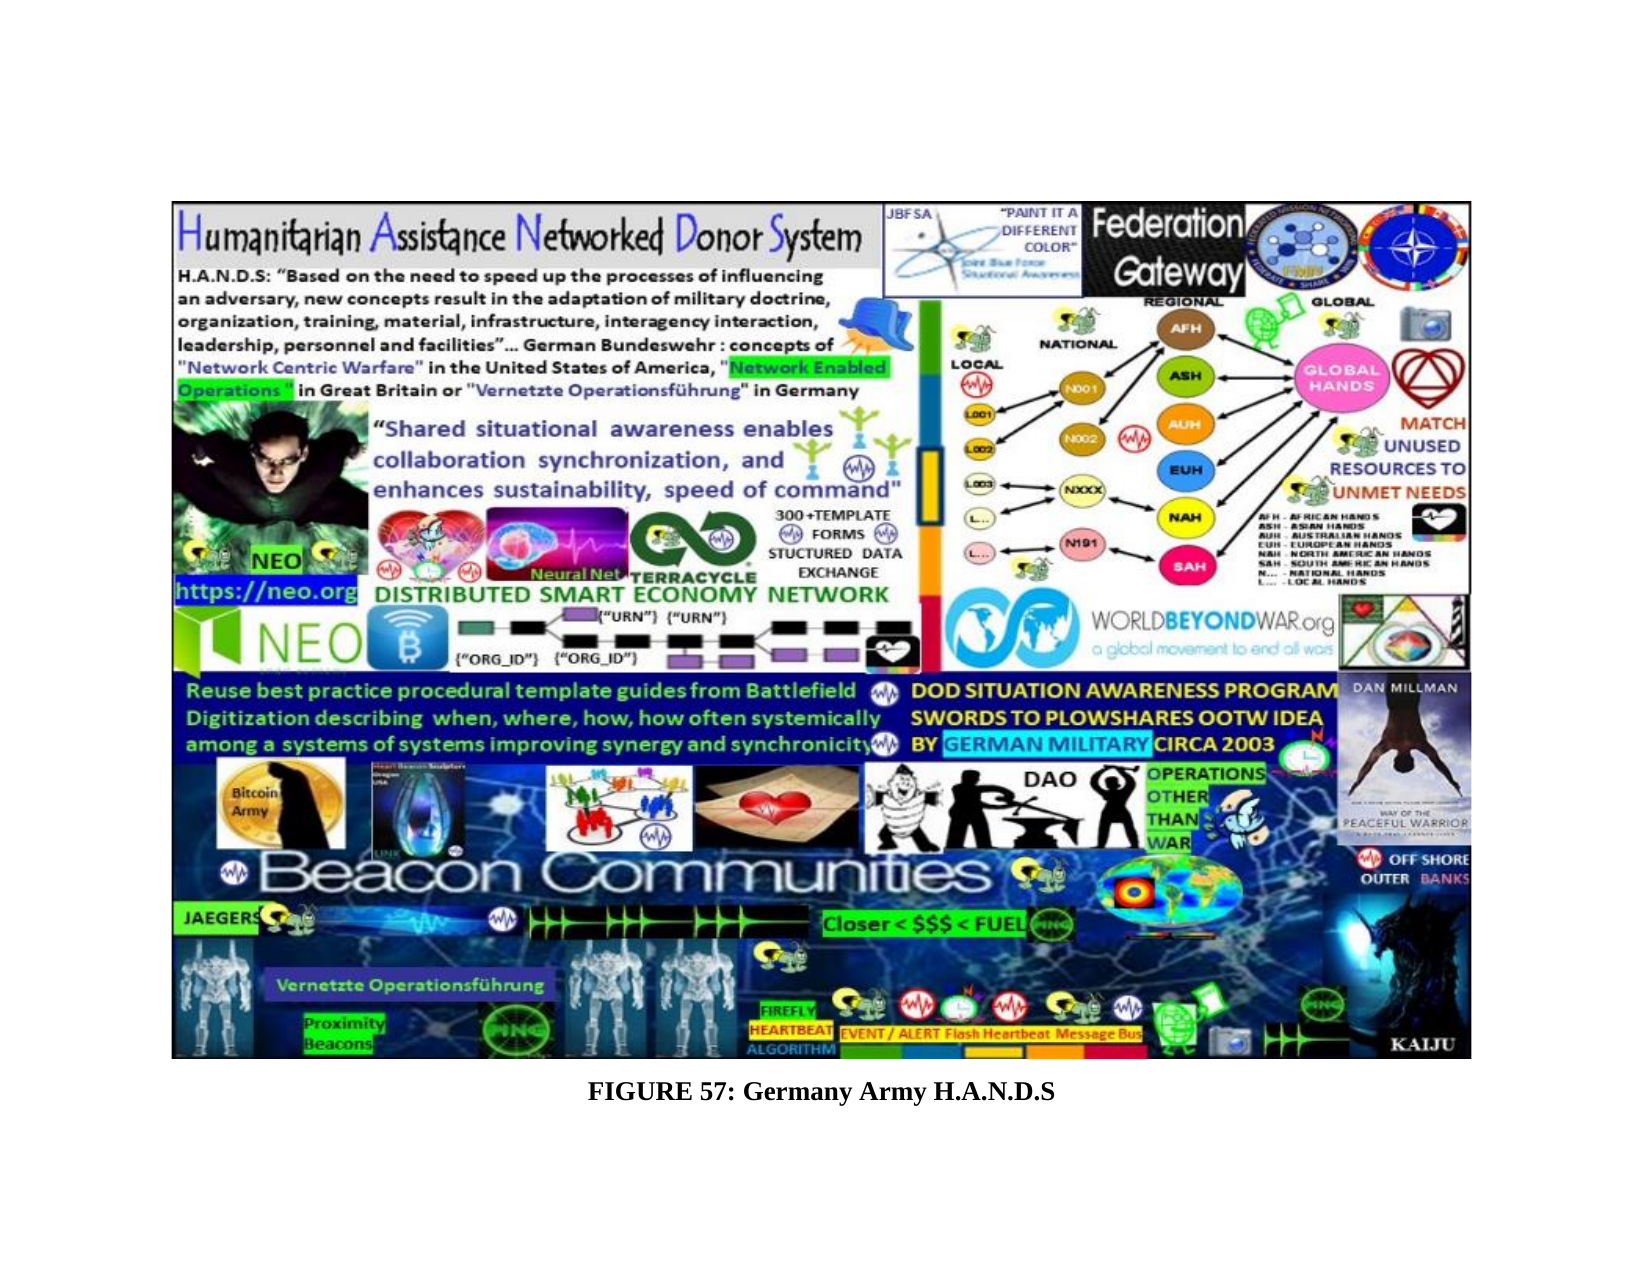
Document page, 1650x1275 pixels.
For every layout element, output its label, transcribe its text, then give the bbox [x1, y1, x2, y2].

picture [171, 201, 1472, 1059]
text FIGURE 57: Germany Army H.A.N.D.S [112, 1075, 1531, 1106]
